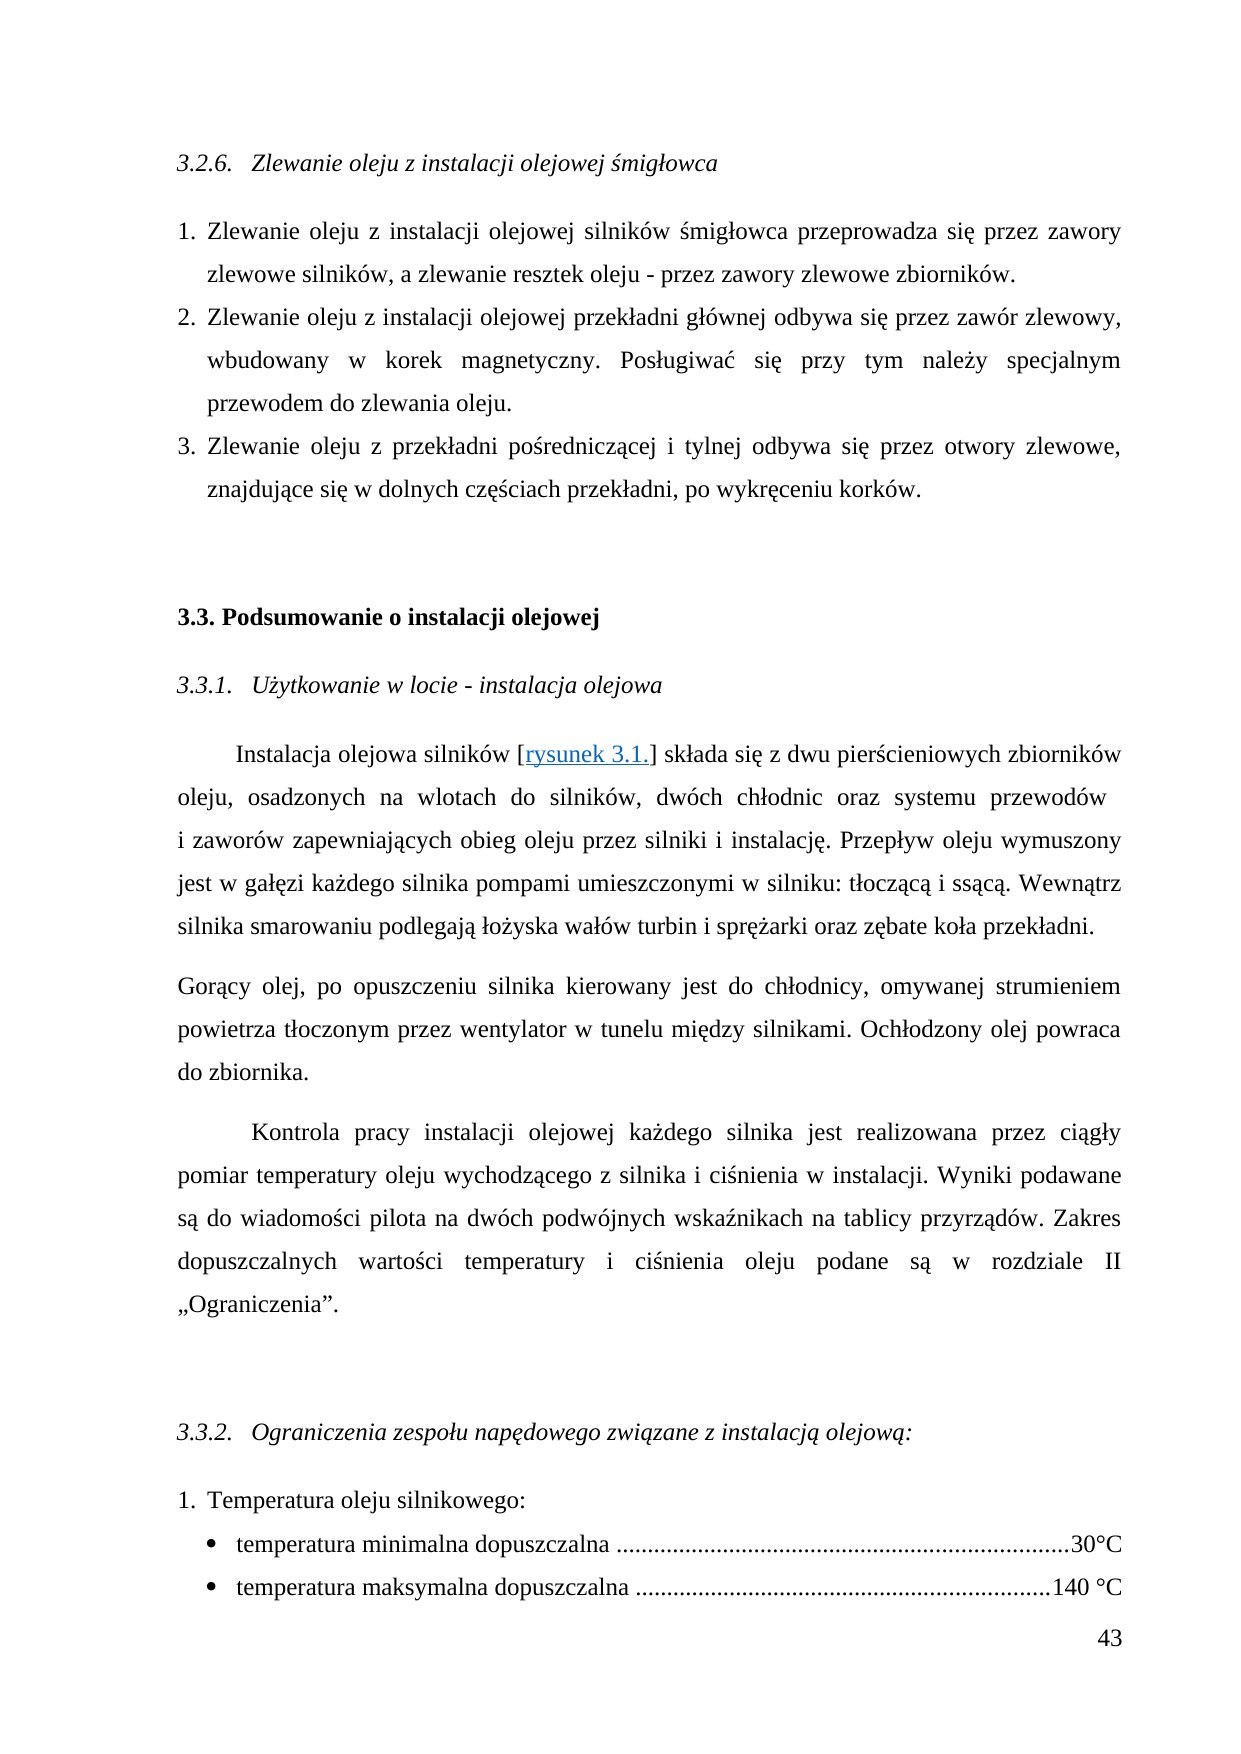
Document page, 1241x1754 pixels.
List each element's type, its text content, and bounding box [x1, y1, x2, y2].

list temperatura maksymalna dopuszczalna 140 °C [207, 1572, 1122, 1601]
text Gorący olej, po opuszczeniu silnika kierowany jest do chłodnicy, omywanej strumieniem powietrza tłoczonym przez wentylator w tunelu między silnikami. Ochłodzony olej powraca do zbiornika. [177, 971, 1122, 1086]
text Kontrola pracy instalacji olejowej każdego silnika jest realizowana przez ciągły pomiar temperatury oleju wychodzącego z silnika i ciśnienia w instalacji. Wyniki podawane są do wiadomości pilota na dwóch podwójnych wskaźnikach na tablicy przyrządów. Zakres dopuszczalnych wartości temperatury i ciśnienia oleju podane są w rozdziale II „Ograniczenia”. [177, 1117, 1122, 1318]
text Instalacja olejowa silników [rysunek 3.1.] składa się z dwu pierścieniowych zbiorników oleju, osadzonych na wlotach do silników, dwóch chłodnic oraz systemu przewodów i zaworów zapewniających obieg oleju przez silniki i instalację. Przepływ oleju wymuszony jest w gałęzi każdego silnika pompami umieszczonymi w silniku: tłoczącą i ssącą. Wewnątrz silnika smarowaniu podlegają łożyska wałów turbin i sprężarki oraz zębate koła przekładni. [177, 739, 1122, 940]
list temperatura minimalna dopuszczalna 30°C [207, 1529, 1122, 1557]
subtitle Podsumowanie o instalacji olejowej [177, 602, 1122, 631]
subtitle Użytkowanie w locie - instalacja olejowa [177, 671, 1122, 699]
list Zlewanie oleju z instalacji olejowej przekładni głównej odbywa się przez zawór zlewowy, wbudowany w korek magnetyczny. Posługiwać się przy tym należy specjalnym przewodem do zlewania oleju. [177, 302, 1122, 417]
list Zlewanie oleju z instalacji olejowej silników śmigłowca przeprowadza się przez zawory zlewowe silników, a zlewanie resztek oleju - przez zawory zlewowe zbiorników. [177, 216, 1122, 288]
subtitle Ograniczenia zespołu napędowego związane z instalacją olejową: [177, 1417, 1122, 1446]
list Temperatura oleju silnikowego: [177, 1486, 1122, 1514]
subtitle Zlewanie oleju z instalacji olejowej śmigłowca [177, 148, 1122, 176]
list Zlewanie oleju z przekładni pośredniczącej i tylnej odbywa się przez otwory zlewowe, znajdujące się w dolnych częściach przekładni, po wykręceniu korków. [177, 431, 1122, 503]
